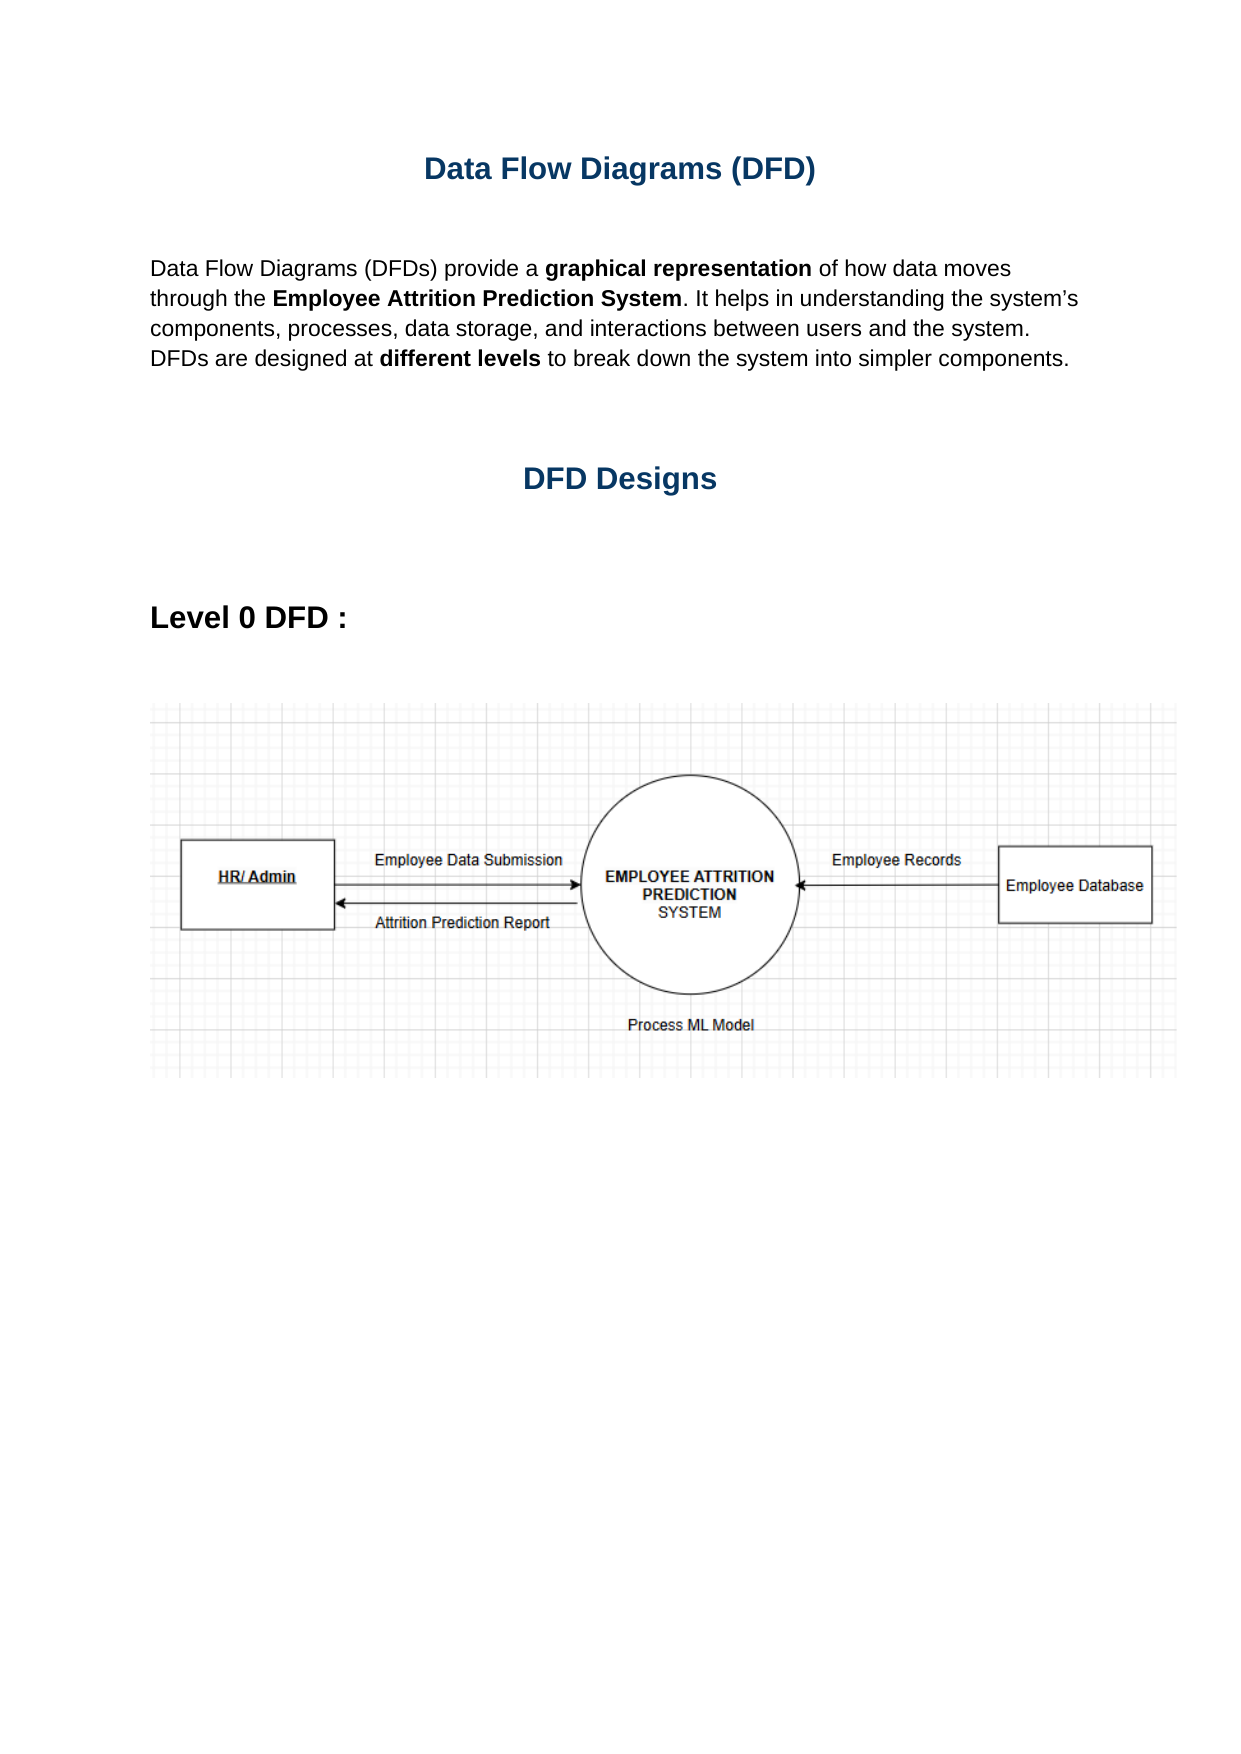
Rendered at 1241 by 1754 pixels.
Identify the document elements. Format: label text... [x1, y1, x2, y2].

subtitle DFD Designs [150, 460, 1090, 496]
subtitle Level 0 DFD : [150, 599, 1090, 635]
text Data Flow Diagrams (DFDs) provide a graphical representation of how data moves through the Employee Attrition Prediction System. It helps in understanding the system’s components, processes, data storage, and interactions between users and the system. DFDs are designed at different levels to break down the system into simpler components. [150, 255, 1090, 372]
subtitle Data Flow Diagrams (DFD) [150, 150, 1090, 186]
picture [150, 703, 1177, 1078]
